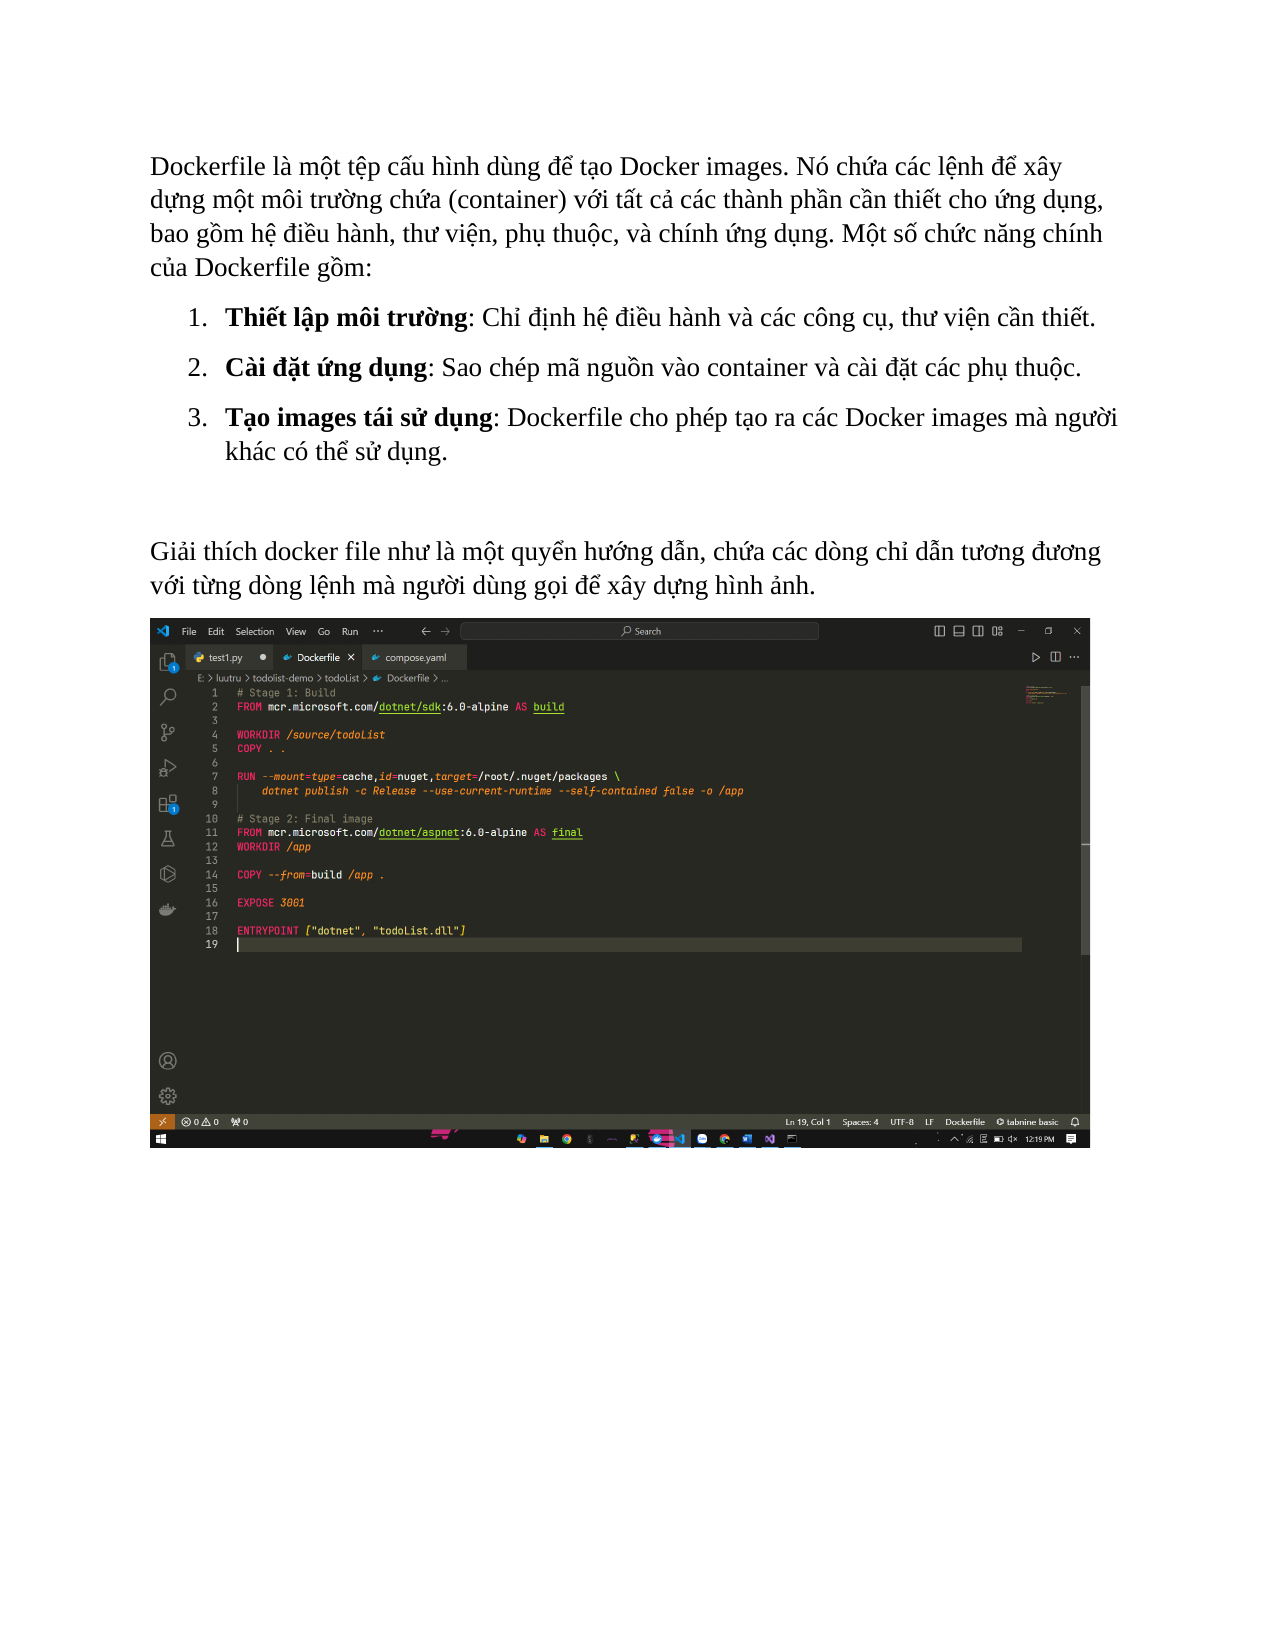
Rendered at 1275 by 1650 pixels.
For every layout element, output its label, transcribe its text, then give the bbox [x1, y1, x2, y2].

list Cài đặt ứng dụng: Sao chép mã nguồn vào container và cài đặt các phụ thuộc. [187, 351, 1125, 382]
picture [150, 618, 1091, 1148]
list Tạo images tái sử dụng: Dockerfile cho phép tạo ra các Docker images mà người khác có thể sử dụng. [187, 401, 1125, 466]
text Giải thích docker file như là một quyển hướng dẫn, chứa các dòng chỉ dẫn tương đương với từng dòng lệnh mà người dùng gọi để xây dựng hình ảnh. [150, 535, 1125, 600]
list Thiết lập môi trường: Chỉ định hệ điều hành và các công cụ, thư viện cần thiết. [187, 301, 1125, 332]
text Dockerfile là một tệp cấu hình dùng để tạo Docker images. Nó chứa các lệnh để xây dựng một môi trường chứa (container) với tất cả các thành phần cần thiết cho ứng dụng, bao gồm hệ điều hành, thư viện, phụ thuộc, và chính ứng dụng. Một số chức năng chính của Dockerfile gồm: [150, 150, 1125, 282]
